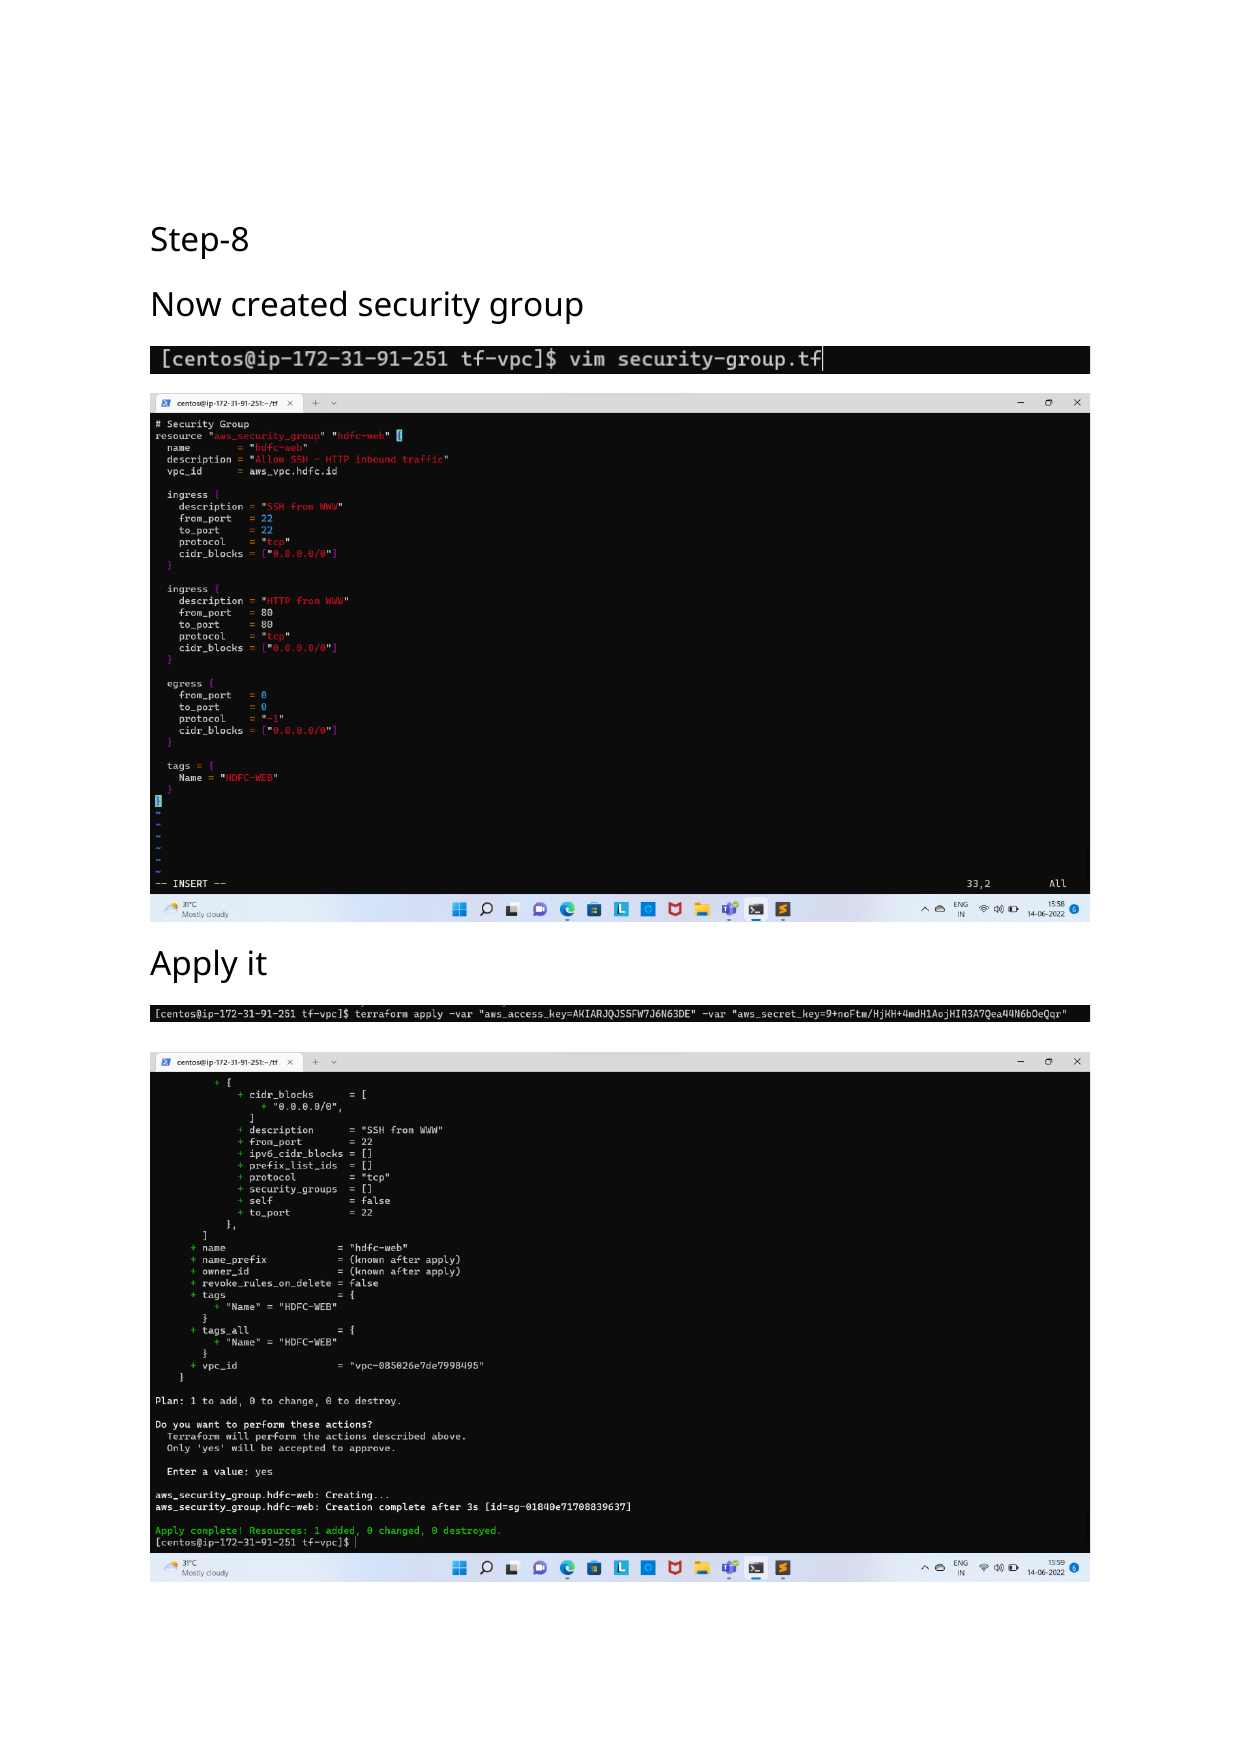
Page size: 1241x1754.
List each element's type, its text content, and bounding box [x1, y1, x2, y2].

text Step-8 [150, 216, 1090, 261]
text Now created security group [150, 281, 1090, 327]
picture [150, 1005, 1091, 1022]
text Apply it [150, 940, 1090, 985]
picture [150, 1052, 1091, 1582]
picture [150, 346, 1091, 374]
picture [150, 393, 1091, 922]
